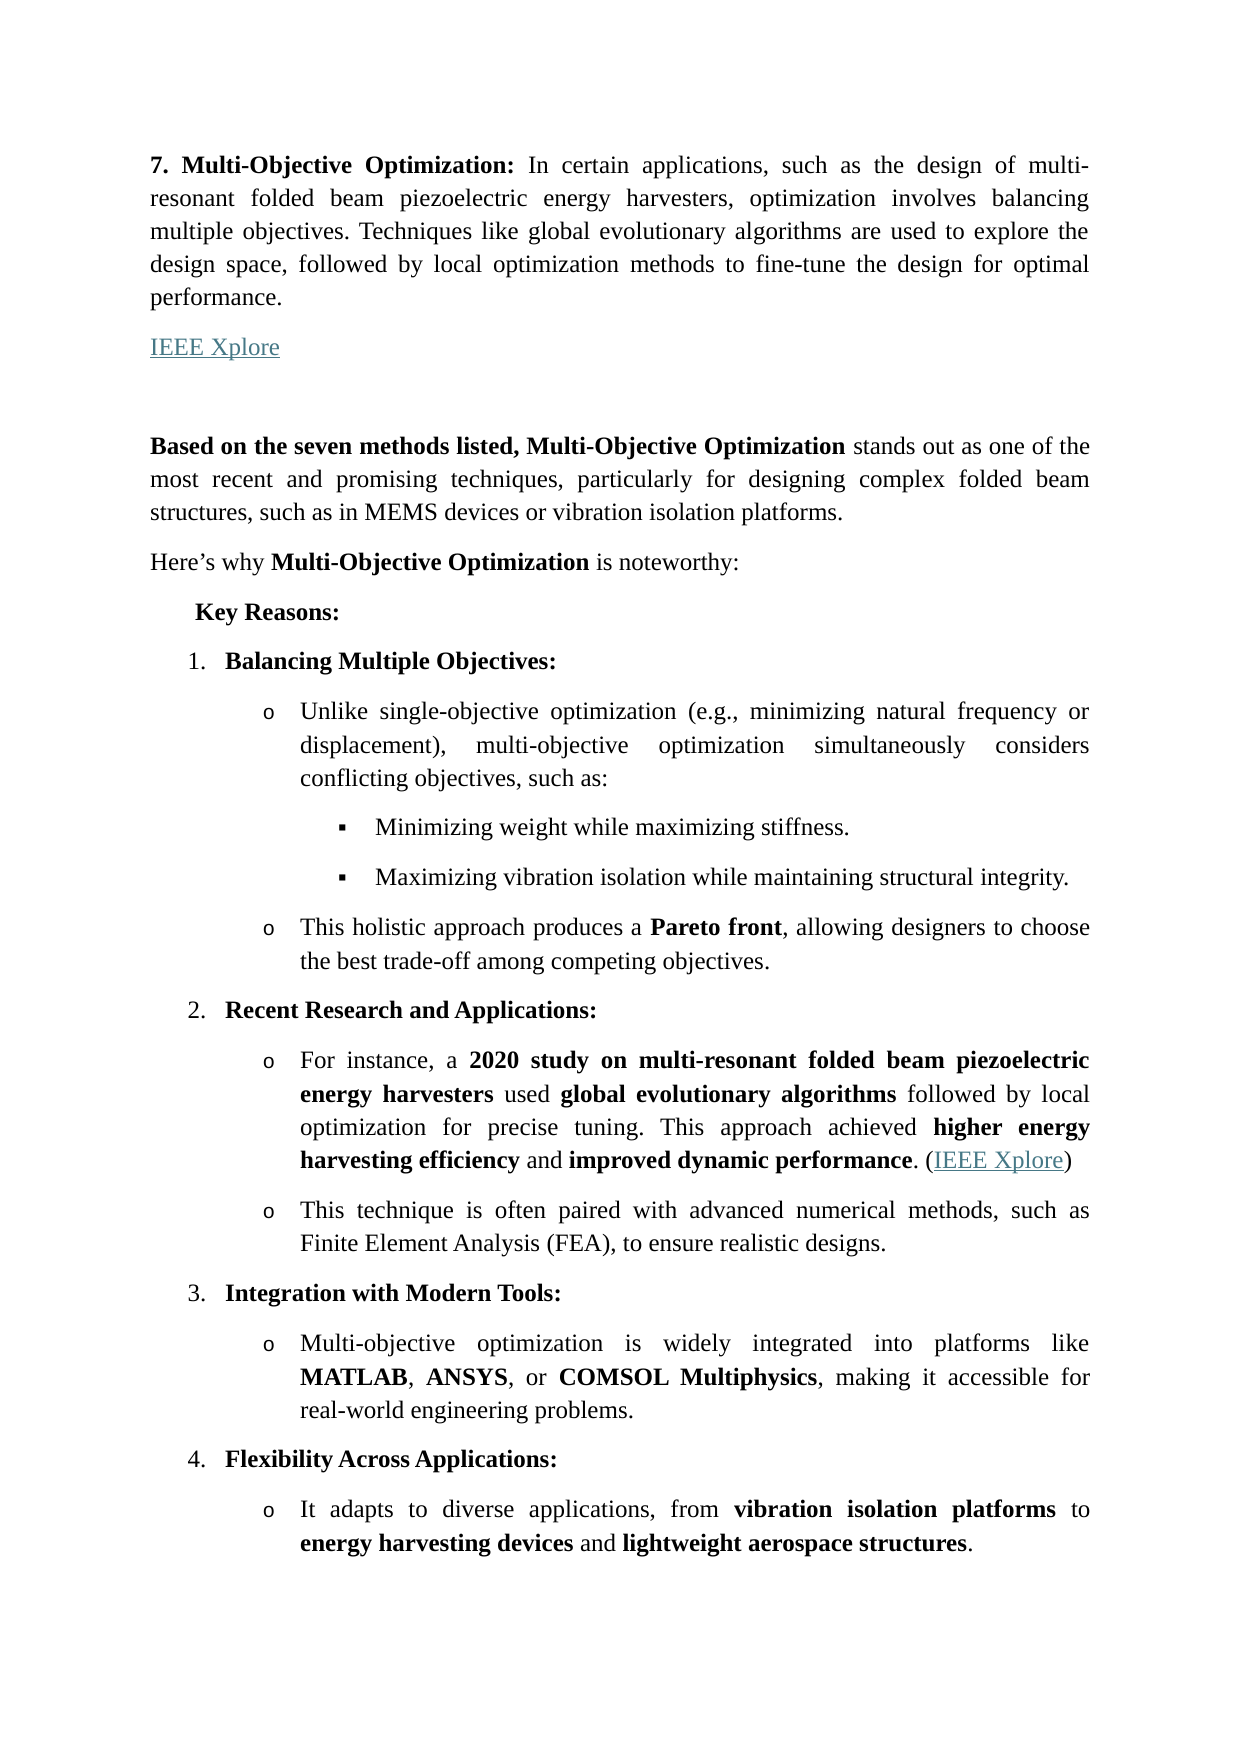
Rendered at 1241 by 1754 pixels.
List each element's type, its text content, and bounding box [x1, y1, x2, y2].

list Recent Research and Applications: [187, 995, 1090, 1024]
list For instance, a 2020 study on multi-resonant folded beam piezoelectric energy harvesters used global evolutionary algorithms followed by local optimization for precise tuning. This approach achieved higher energy harvesting efficiency and improved dynamic performance. (IEEE Xplore) [262, 1045, 1090, 1174]
text Key Reasons: [195, 597, 1090, 625]
list Maximizing vibration isolation while maintaining structural integrity. [337, 862, 1090, 891]
list Flexibility Across Applications: [187, 1444, 1090, 1473]
list Multi-objective optimization is widely integrated into platforms like MATLAB, ANSYS, or COMSOL Multiphysics, making it accessible for real-world engineering problems. [262, 1328, 1090, 1423]
list Balancing Multiple Objectives: [187, 646, 1090, 675]
list Unlike single-objective optimization (e.g., minimizing natural frequency or displacement), multi-objective optimization simultaneously considers conflicting objectives, such as: [262, 696, 1090, 792]
text Based on the seven methods listed, Multi-Objective Optimization stands out as one of the most recent and promising techniques, particularly for designing complex folded beam structures, such as in MEMS devices or vibration isolation platforms. [150, 431, 1090, 526]
list Integration with Modern Tools: [187, 1278, 1090, 1307]
text IEEE Xplore [150, 332, 1090, 361]
text 7. Multi-Objective Optimization: In certain applications, such as the design of multi-resonant folded beam piezoelectric energy harvesters, optimization involves balancing multiple objectives. Techniques like global evolutionary algorithms are used to explore the design space, followed by local optimization methods to fine-tune the design for optimal performance. [150, 150, 1090, 311]
list It adapts to diverse applications, from vibration isolation platforms to energy harvesting devices and lightweight aerospace structures. [262, 1494, 1090, 1557]
list Minimizing weight while maximizing stiffness. [337, 812, 1090, 841]
list This technique is often paired with advanced numerical methods, such as Finite Element Analysis (FEA), to ensure realistic designs. [262, 1195, 1090, 1257]
list This holistic approach produces a Pareto front, allowing designers to choose the best trade-off among competing objectives. [262, 912, 1090, 974]
text Here’s why Multi-Objective Optimization is noteworthy: [150, 547, 1090, 576]
